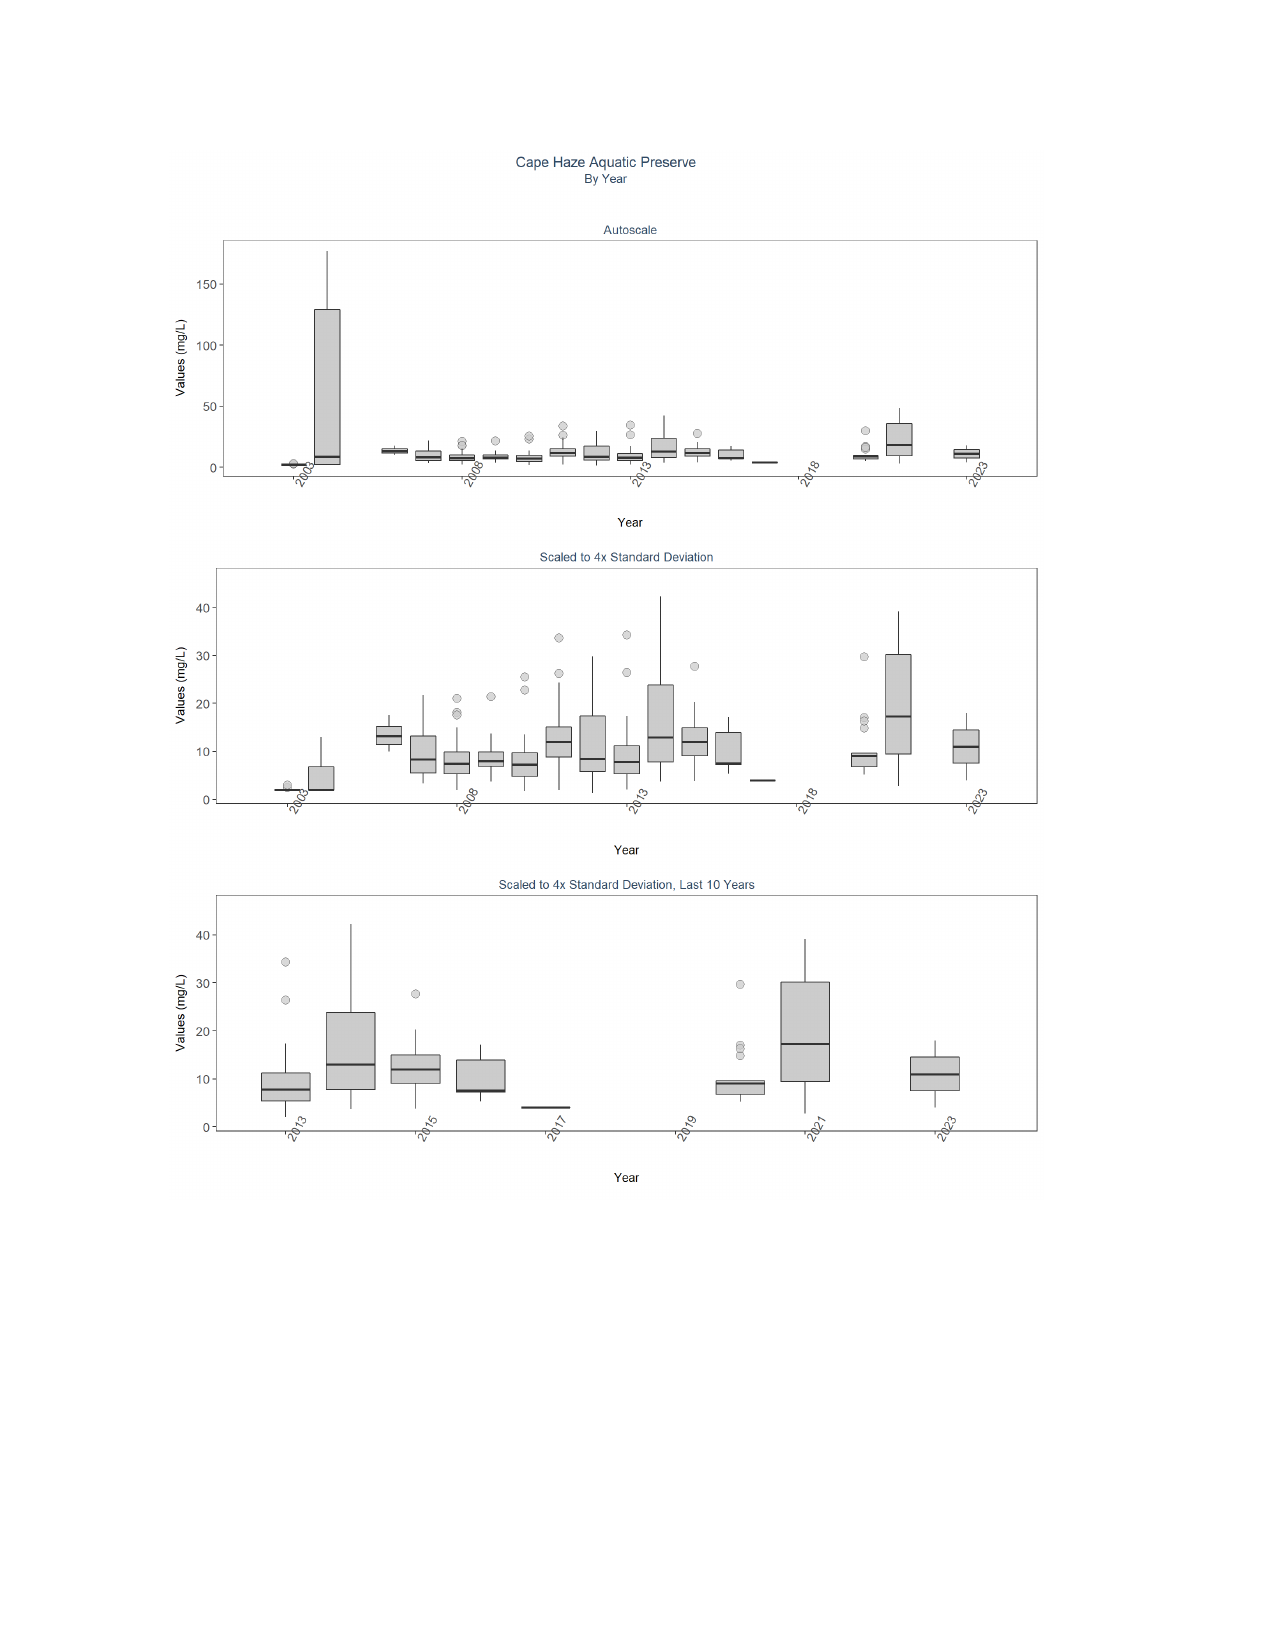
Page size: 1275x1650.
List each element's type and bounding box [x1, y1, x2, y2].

picture [168, 150, 1044, 1200]
